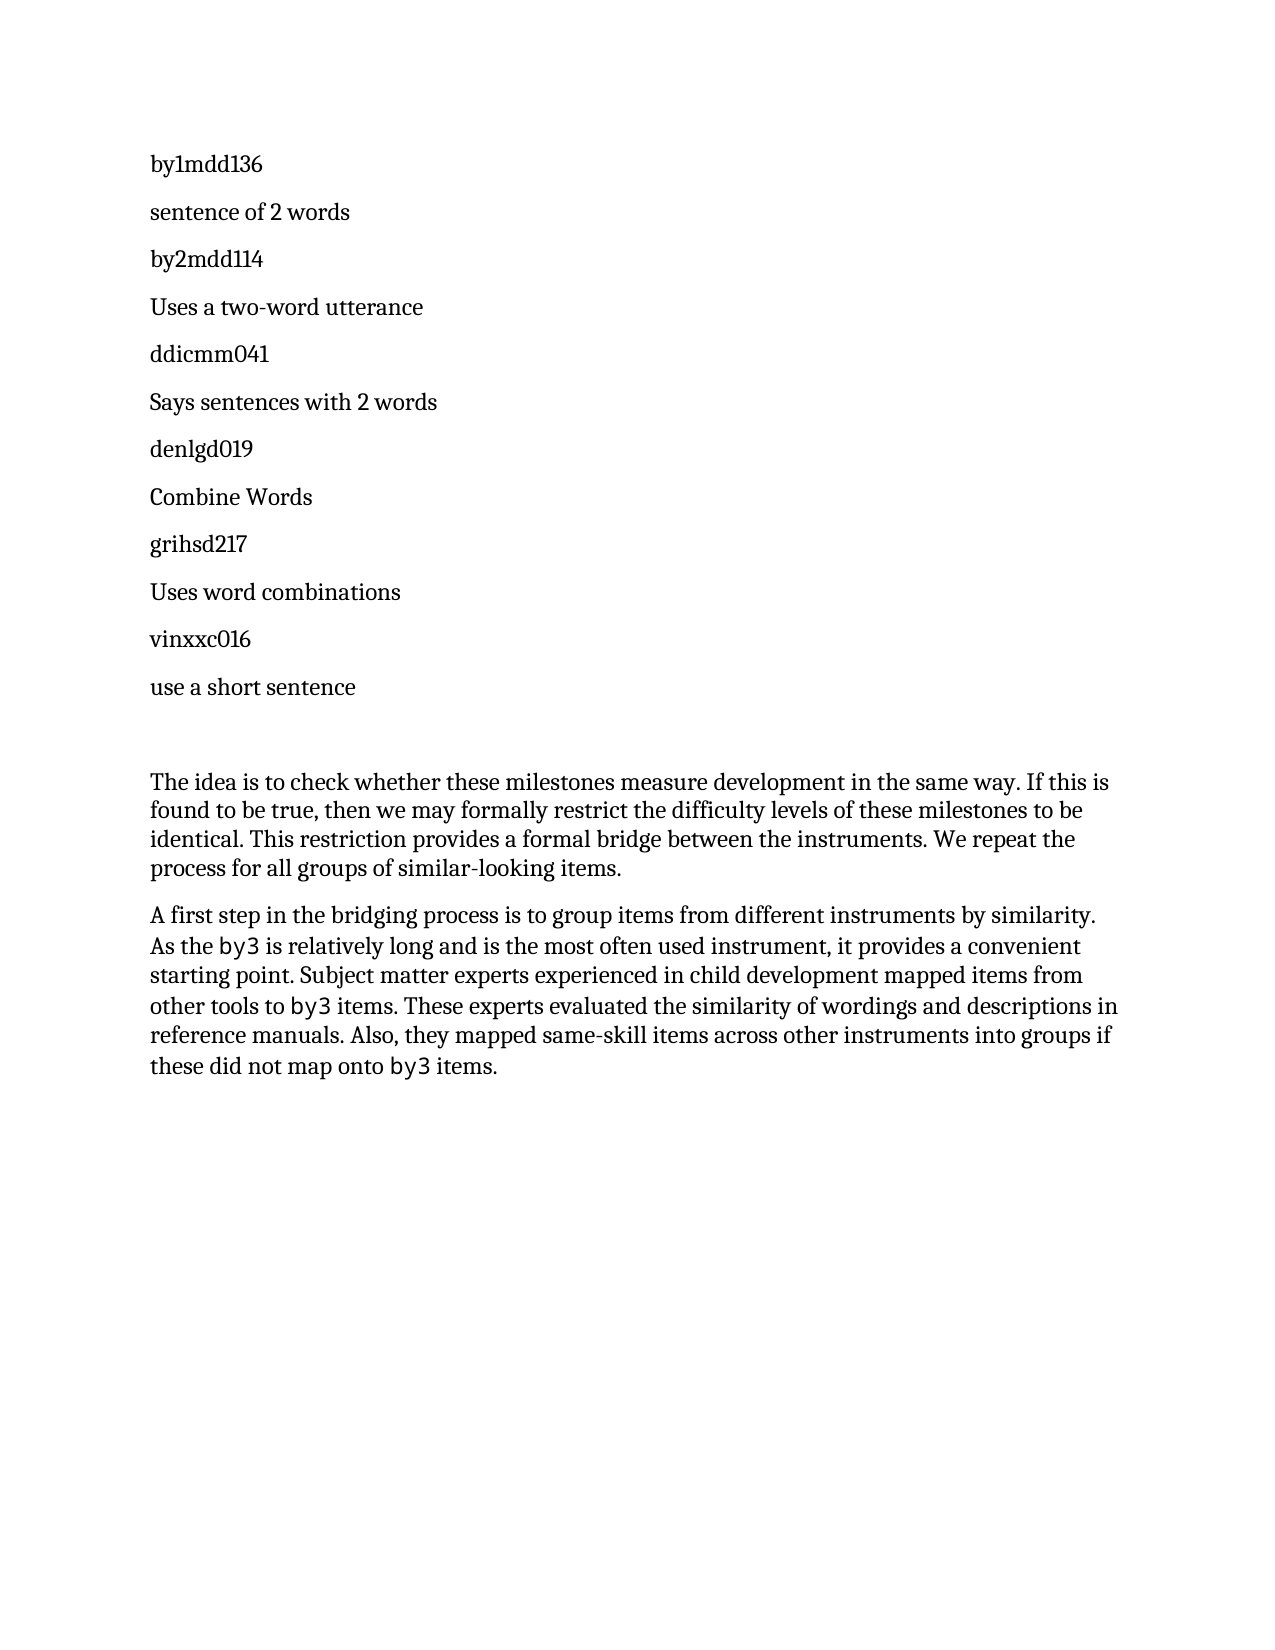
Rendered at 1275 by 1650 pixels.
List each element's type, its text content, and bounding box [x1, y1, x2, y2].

text use a short sentence [150, 672, 1125, 701]
text by2mdd114 [150, 245, 1125, 274]
text grihsd217 [150, 530, 1125, 559]
text Uses word combinations [150, 577, 1125, 606]
text The idea is to check whether these milestones measure development in the same way. If this is found to be true, then we may formally restrict the difficulty levels of these milestones to be identical. This restriction provides a formal bridge between the instruments. We repeat the process for all groups of similar-looking items. [150, 767, 1125, 882]
text ddicmm041 [150, 340, 1125, 369]
text A first step in the bridging process is to group items from different instruments by similarity. As the by3 is relatively long and is the most often used instrument, it provides a convenient starting point. Subject matter experts experienced in child development mapped items from other tools to by3 items. These experts evaluated the similarity of wordings and descriptions in reference manuals. Also, they mapped same-skill items across other instruments into groups if these did not map onto by3 items. [150, 901, 1125, 1081]
text sentence of 2 words [150, 197, 1125, 226]
text by1mdd136 [150, 150, 1125, 179]
text denlgd019 [150, 435, 1125, 464]
text Says sentences with 2 words [150, 387, 1125, 416]
text Combine Words [150, 482, 1125, 511]
text vinxxc016 [150, 625, 1125, 654]
text Uses a two-word utterance [150, 292, 1125, 321]
